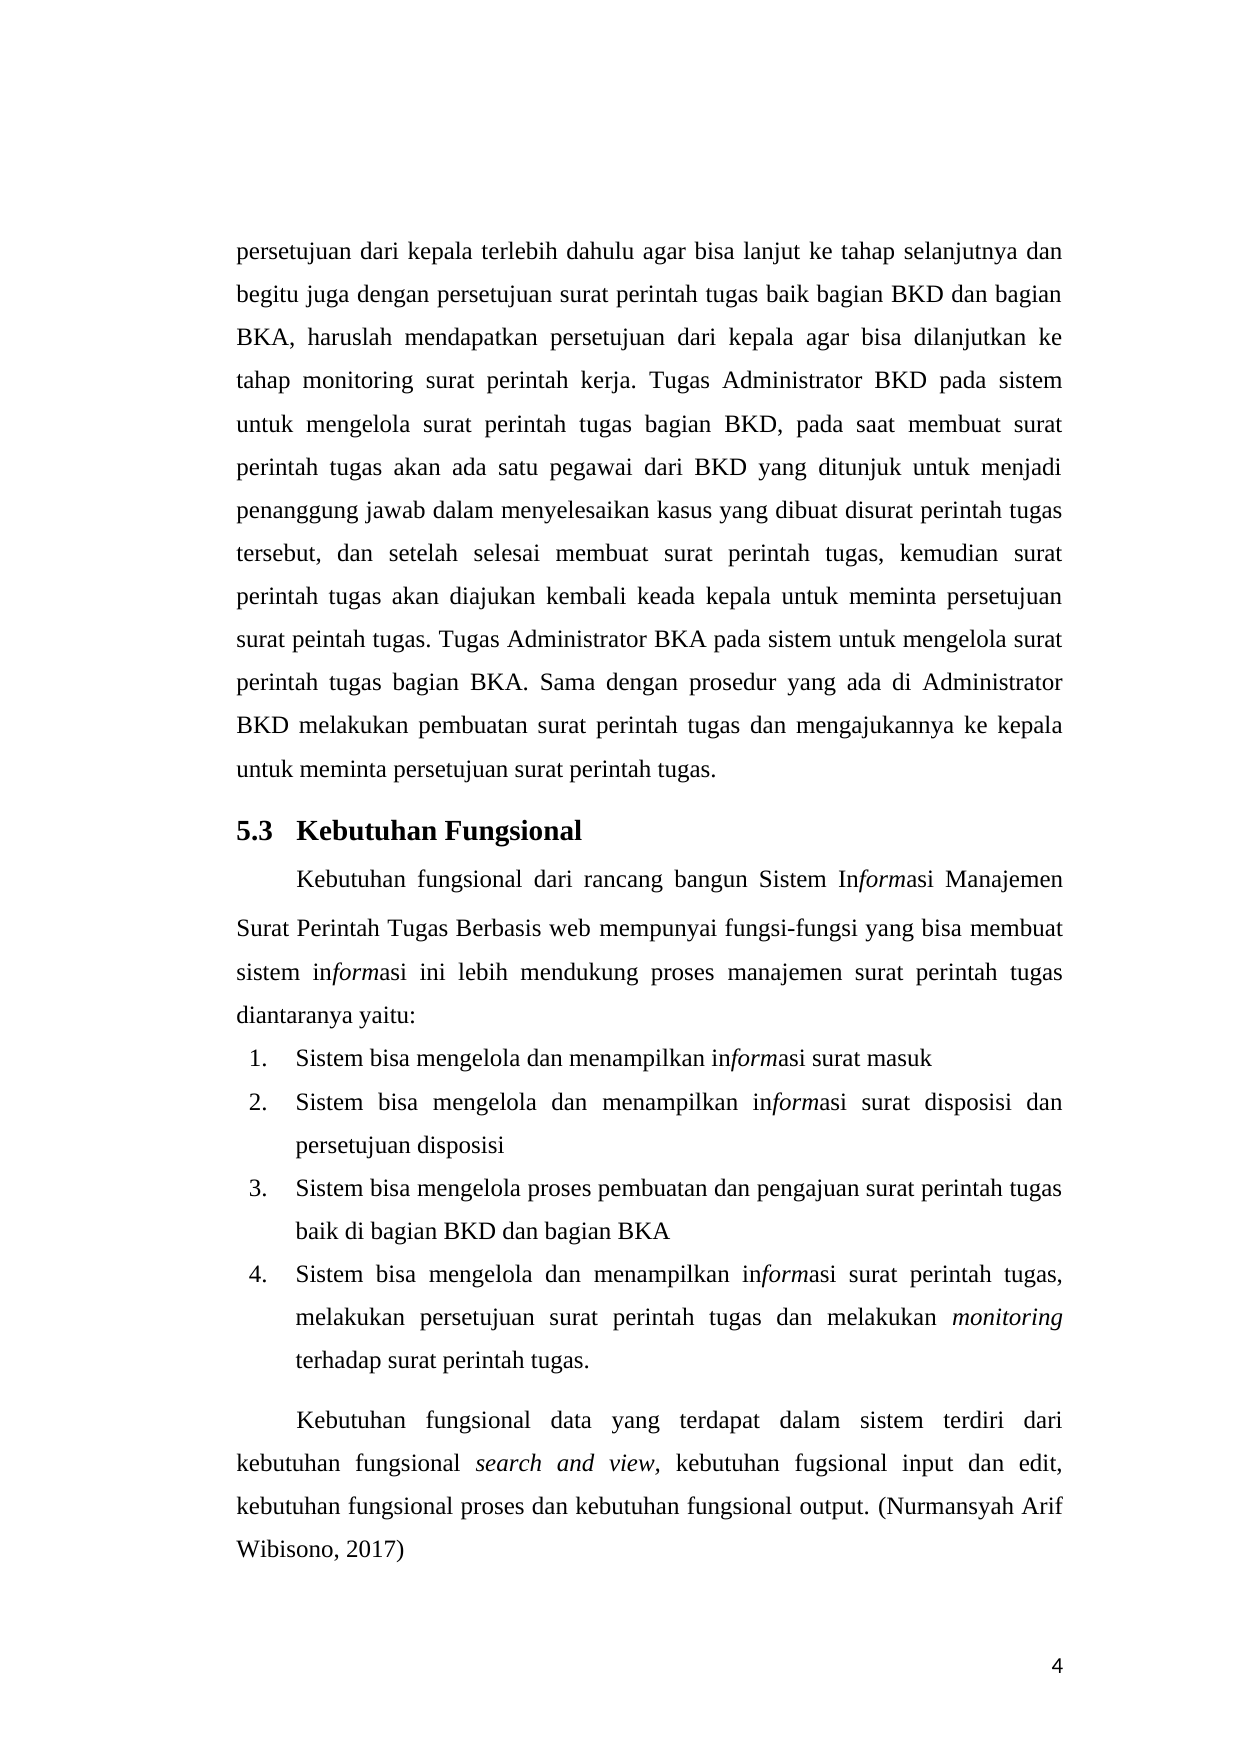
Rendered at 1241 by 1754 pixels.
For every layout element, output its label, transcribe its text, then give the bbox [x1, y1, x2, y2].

subtitle Kebutuhan Fungsional [236, 813, 1063, 847]
list Sistem bisa mengelola proses pembuatan dan pengajuan surat perintah tugas baik di bagian BKD dan bagian BKA [248, 1173, 1063, 1245]
list Sistem bisa mengelola dan menampilkan informasi surat masuk [248, 1043, 1063, 1072]
text Kebutuhan fungsional dari rancang bangun Sistem Informasi Manajemen Surat Perintah Tugas Berbasis web mempunyai fungsi-fungsi yang bisa membuat sistem informasi ini lebih mendukung proses manajemen surat perintah tugas diantaranya yaitu: [236, 864, 1063, 1029]
text Kebutuhan fungsional data yang terdapat dalam sistem terdiri dari kebutuhan fungsional search and view, kebutuhan fugsional input dan edit, kebutuhan fungsional proses dan kebutuhan fungsional output. [236, 1405, 1063, 1563]
list Sistem bisa mengelola dan menampilkan informasi surat perintah tugas, melakukan persetujuan surat perintah tugas dan melakukan monitoring terhadap surat perintah tugas. [248, 1259, 1063, 1374]
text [236, 236, 1063, 782]
list Sistem bisa mengelola dan menampilkan informasi surat disposisi dan persetujuan disposisi [248, 1087, 1063, 1158]
